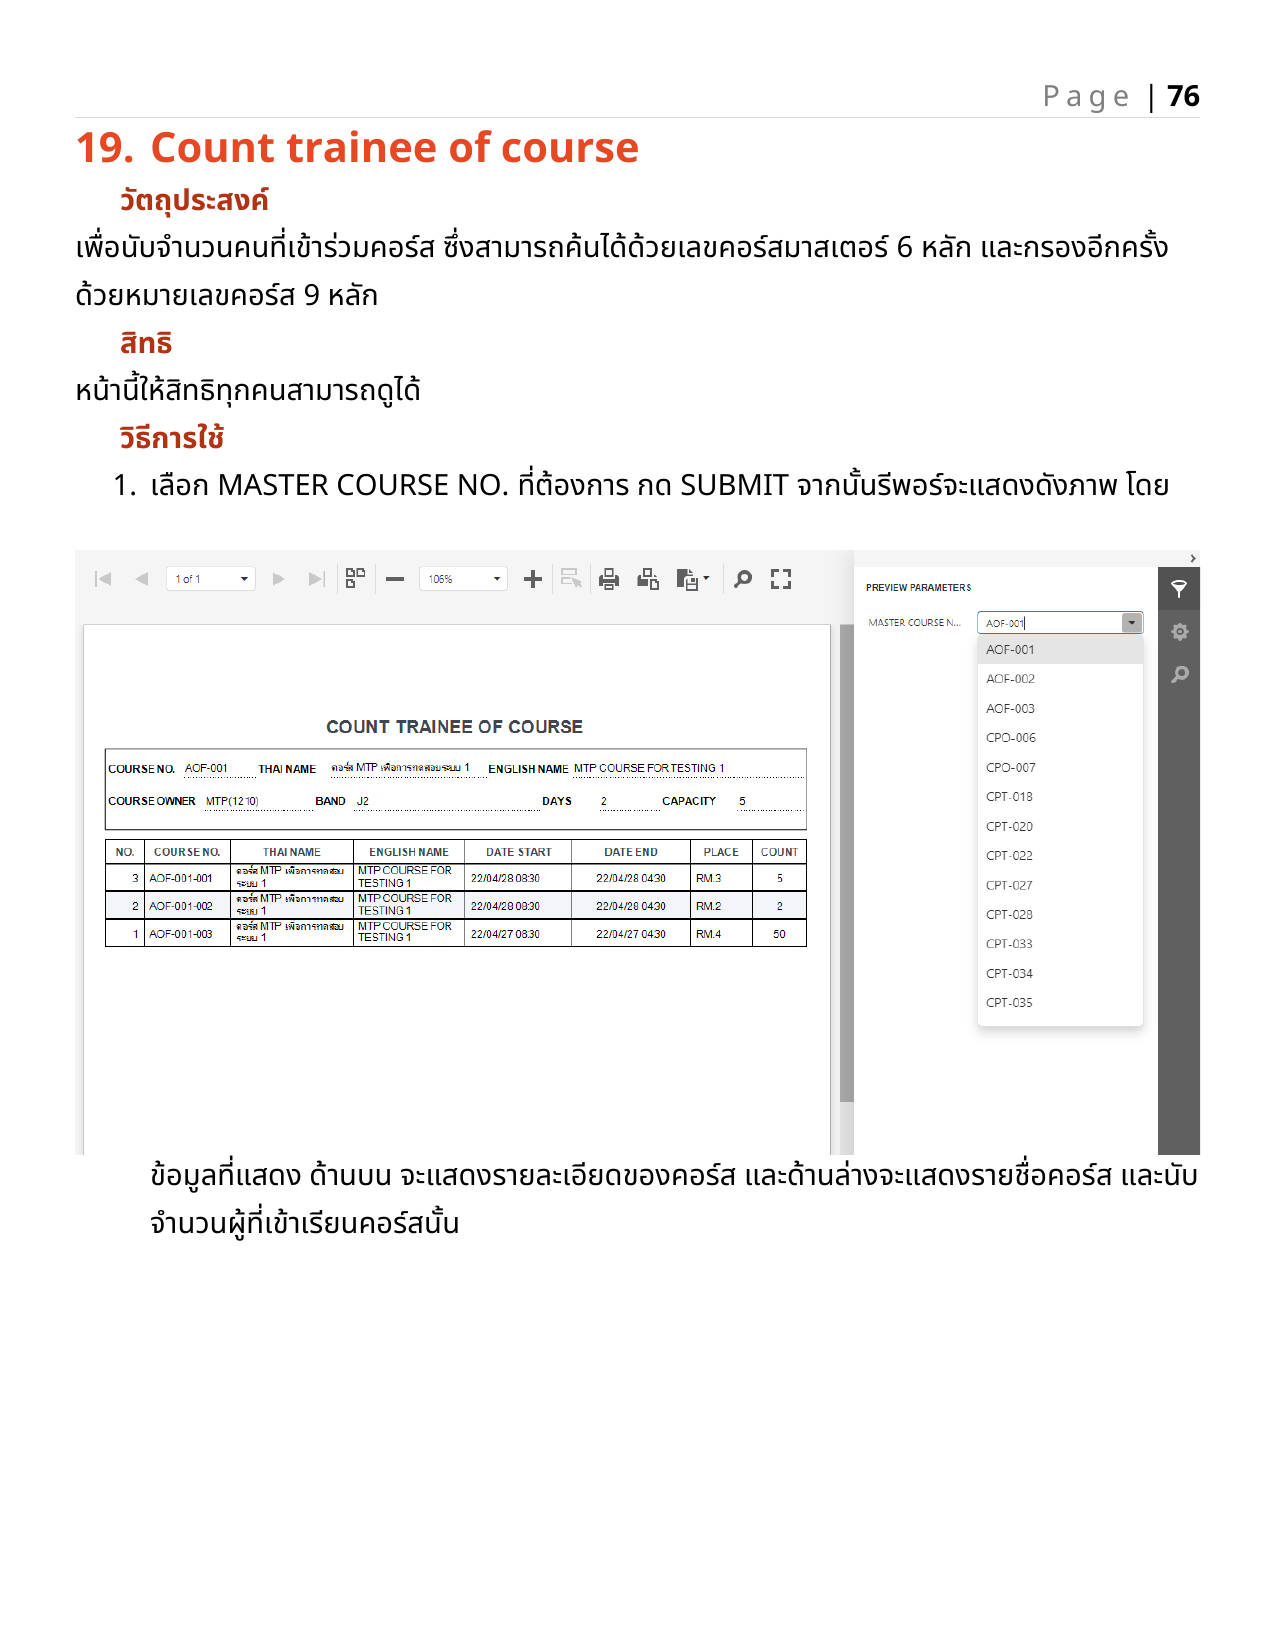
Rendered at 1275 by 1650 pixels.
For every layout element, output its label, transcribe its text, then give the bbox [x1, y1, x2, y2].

text หน้านี้ให้สิทธิทุกคนสามารถดูได้ [75, 369, 1200, 414]
subtitle วัตถุประสงค์ [120, 179, 1200, 223]
subtitle วิธีการใช้ [120, 417, 1200, 461]
list เลือก MASTER COURSE NO. ที่ต้องการ กด SUBMIT จากนั้นรีพอร์จะแสดงดังภาพ โดยข้อมูลที่แสดง ด้านบน จะแสดงรายละเอียดของคอร์ส และด้านล่างจะแสดงรายชื่อคอร์ส และนับจำนวนผู้ที่เข้าเรียนคอร์สนั้น [112, 464, 1200, 550]
subtitle สิทธิ [120, 322, 1200, 366]
text เพื่อนับจำนวนคนที่เข้าร่วมคอร์ส ซึ่งสามารถค้นได้ด้วยเลขคอร์สมาสเตอร์ 6 หลัก และกรองอีกครั้งด้วยหมายเลขคอร์ส 9 หลัก [75, 227, 1200, 318]
list เลือก MASTER COURSE NO. ที่ต้องการ กด SUBMIT จากนั้นรีพอร์จะแสดงดังภาพ โดยข้อมูลที่แสดง ด้านบน จะแสดงรายละเอียดของคอร์ส และด้านล่างจะแสดงรายชื่อคอร์ส และนับจำนวนผู้ที่เข้าเรียนคอร์สนั้น [112, 1155, 1200, 1246]
subtitle Count trainee of course [75, 118, 1200, 174]
picture [75, 550, 1200, 1155]
